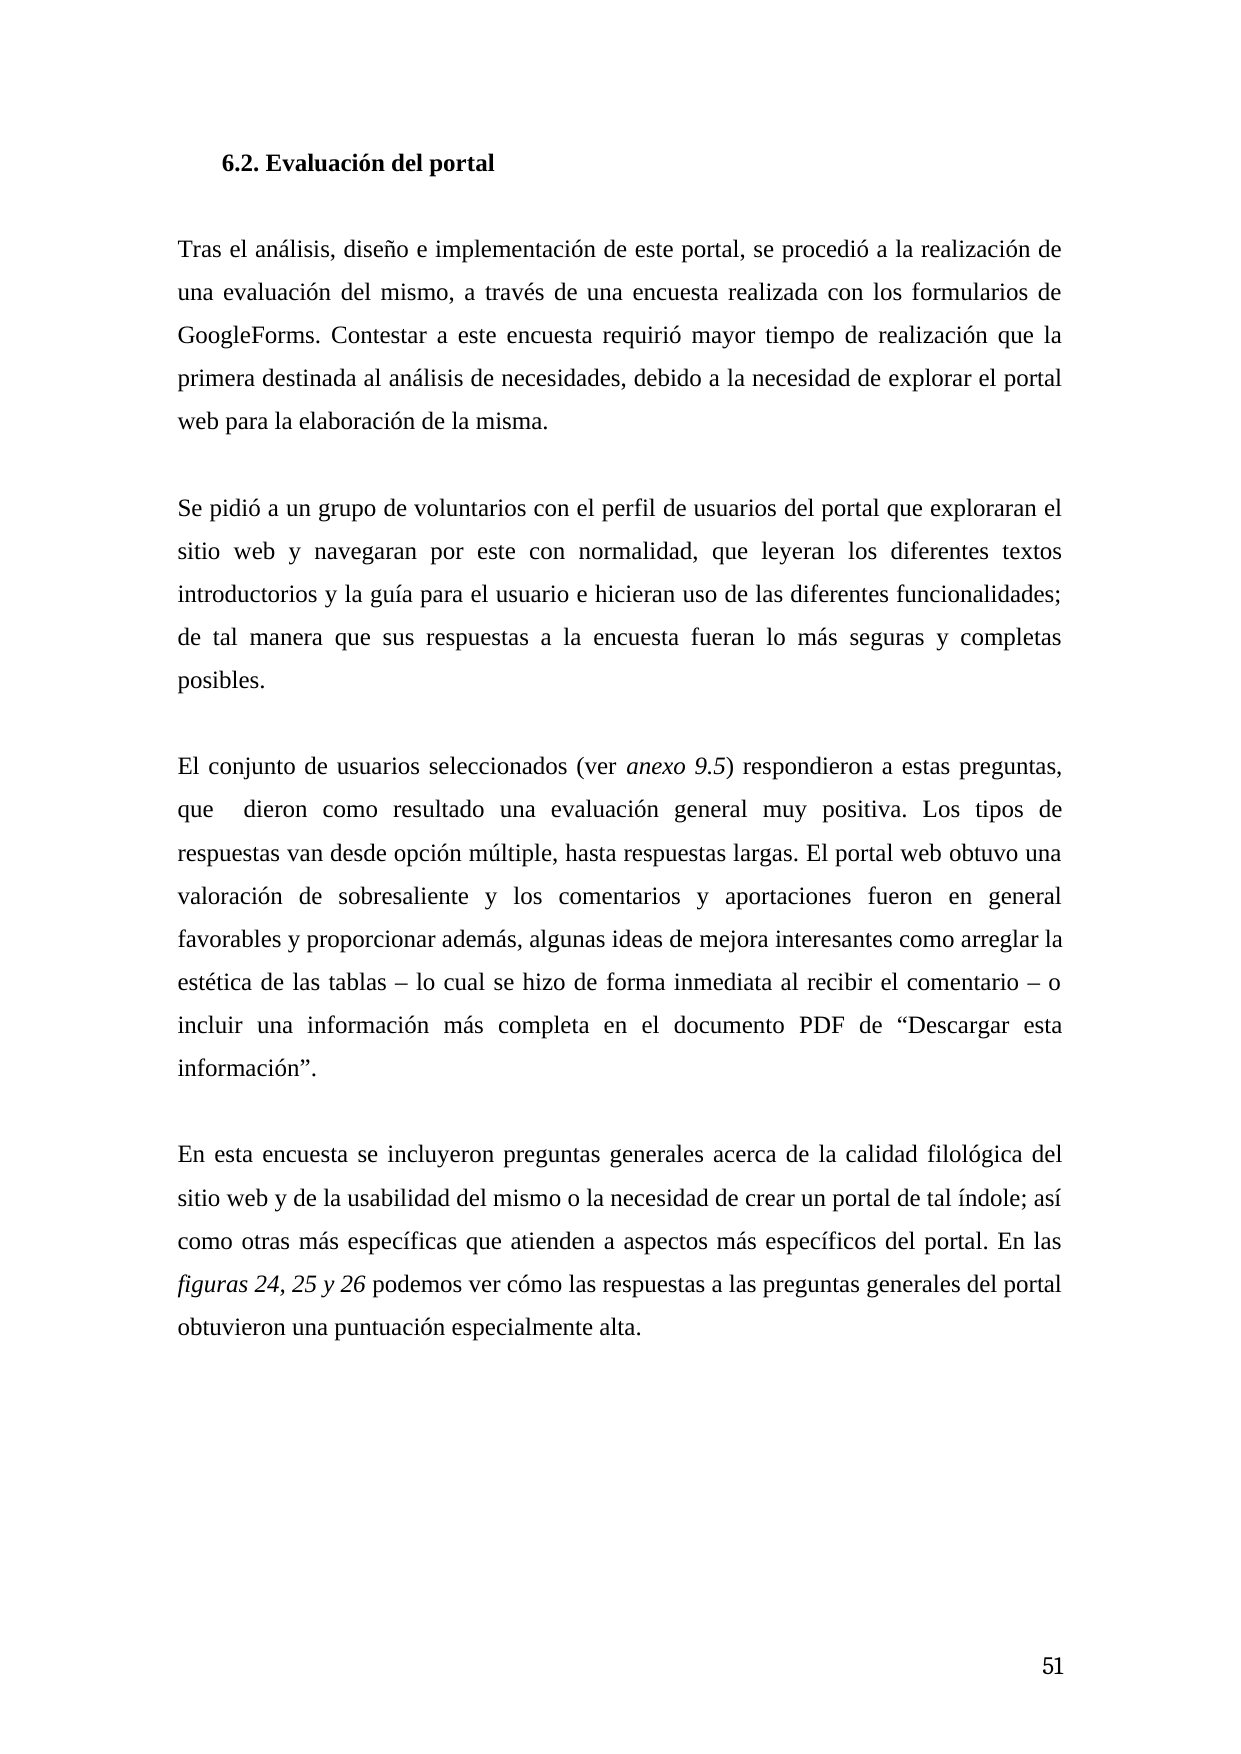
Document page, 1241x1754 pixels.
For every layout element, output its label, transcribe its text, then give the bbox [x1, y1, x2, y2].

text En esta encuesta se incluyeron preguntas generales acerca de la calidad filológica del sitio web y de la usabilidad del mismo o la necesidad de crear un portal de tal índole; así como otras más específicas que atienden a aspectos más específicos del portal. En las figuras 24, 25 y 26 podemos ver cómo las respuestas a las preguntas generales del portal obtuvieron una puntuación especialmente alta. [177, 1139, 1063, 1341]
text Tras el análisis, diseño e implementación de este portal, se procedió a la realización de una evaluación del mismo, a través de una encuesta realizada con los formularios de GoogleForms. Contestar a este encuesta requirió mayor tiempo de realización que la primera destinada al análisis de necesidades, debido a la necesidad de explorar el portal web para la elaboración de la misma. [177, 234, 1063, 435]
text El conjunto de usuarios seleccionados (ver anexo 9.5) respondieron a estas preguntas, que dieron como resultado una evaluación general muy positiva. Los tipos de respuestas van desde opción múltiple, hasta respuestas largas. El portal web obtuvo una valoración de sobresaliente y los comentarios y aportaciones fueron en general favorables y proporcionar además, algunas ideas de mejora interesantes como arreglar la estética de las tablas – lo cual se hizo de forma inmediata al recibir el comentario – o incluir una información más completa en el documento PDF de “Descargar esta información”. [177, 751, 1063, 1082]
text 6.2. Evaluación del portal [222, 148, 1063, 176]
text Se pidió a un grupo de voluntarios con el perfil de usuarios del portal que exploraran el sitio web y navegaran por este con normalidad, que leyeran los diferentes textos introductorios y la guía para el usuario e hicieran uso de las diferentes funcionalidades; de tal manera que sus respuestas a la encuesta fueran lo más seguras y completas posibles. [177, 493, 1063, 694]
